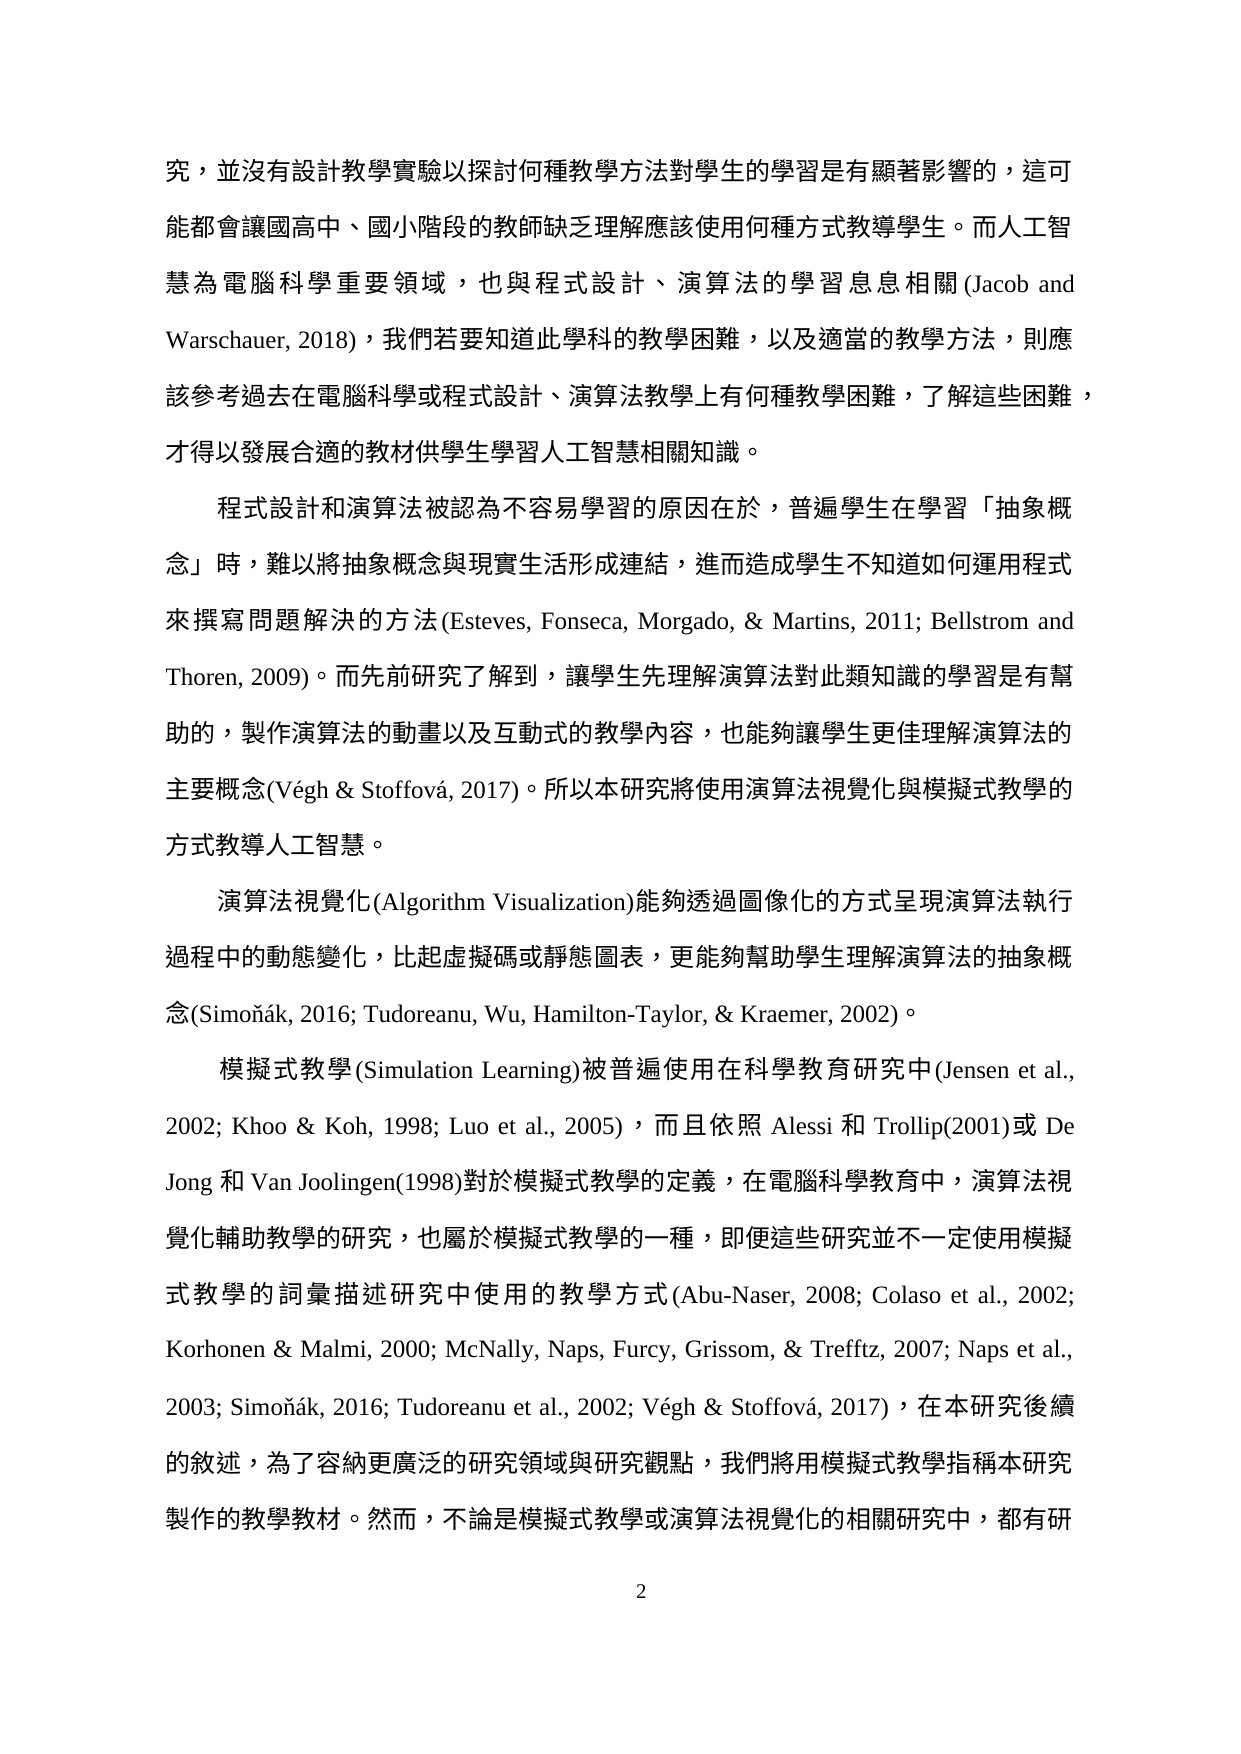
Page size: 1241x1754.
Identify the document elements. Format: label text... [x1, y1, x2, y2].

text 程式設計和演算法被認為不容易學習的原因在於，普遍學生在學習「抽象概念」時，難以將抽象概念與現實生活形成連結，進而造成學生不知道如何運用程式來撰寫問題解決的方法(Esteves, Fonseca, Morgado, & Martins, 2011; Bellstrom and Thoren, 2009)。而先前研究了解到，讓學生先理解演算法對此類知識的學習是有幫助的，製作演算法的動畫以及互動式的教學內容，也能夠讓學生更佳理解演算法的主要概念(Végh & Stoffová, 2017)。所以本研究將使用演算法視覺化與模擬式教學的方式教導人工智慧。 [165, 487, 1075, 862]
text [165, 1049, 1075, 1536]
text 演算法視覺化(Algorithm Visualization)能夠透過圖像化的方式呈現演算法執行過程中的動態變化，比起虛擬碼或靜態圖表，更能夠幫助學生理解演算法的抽象概念(Simoňák, 2016; Tudoreanu, Wu, Hamilton-Taylor, & Kraemer, 2002)。 [165, 881, 1075, 1031]
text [165, 151, 1075, 469]
